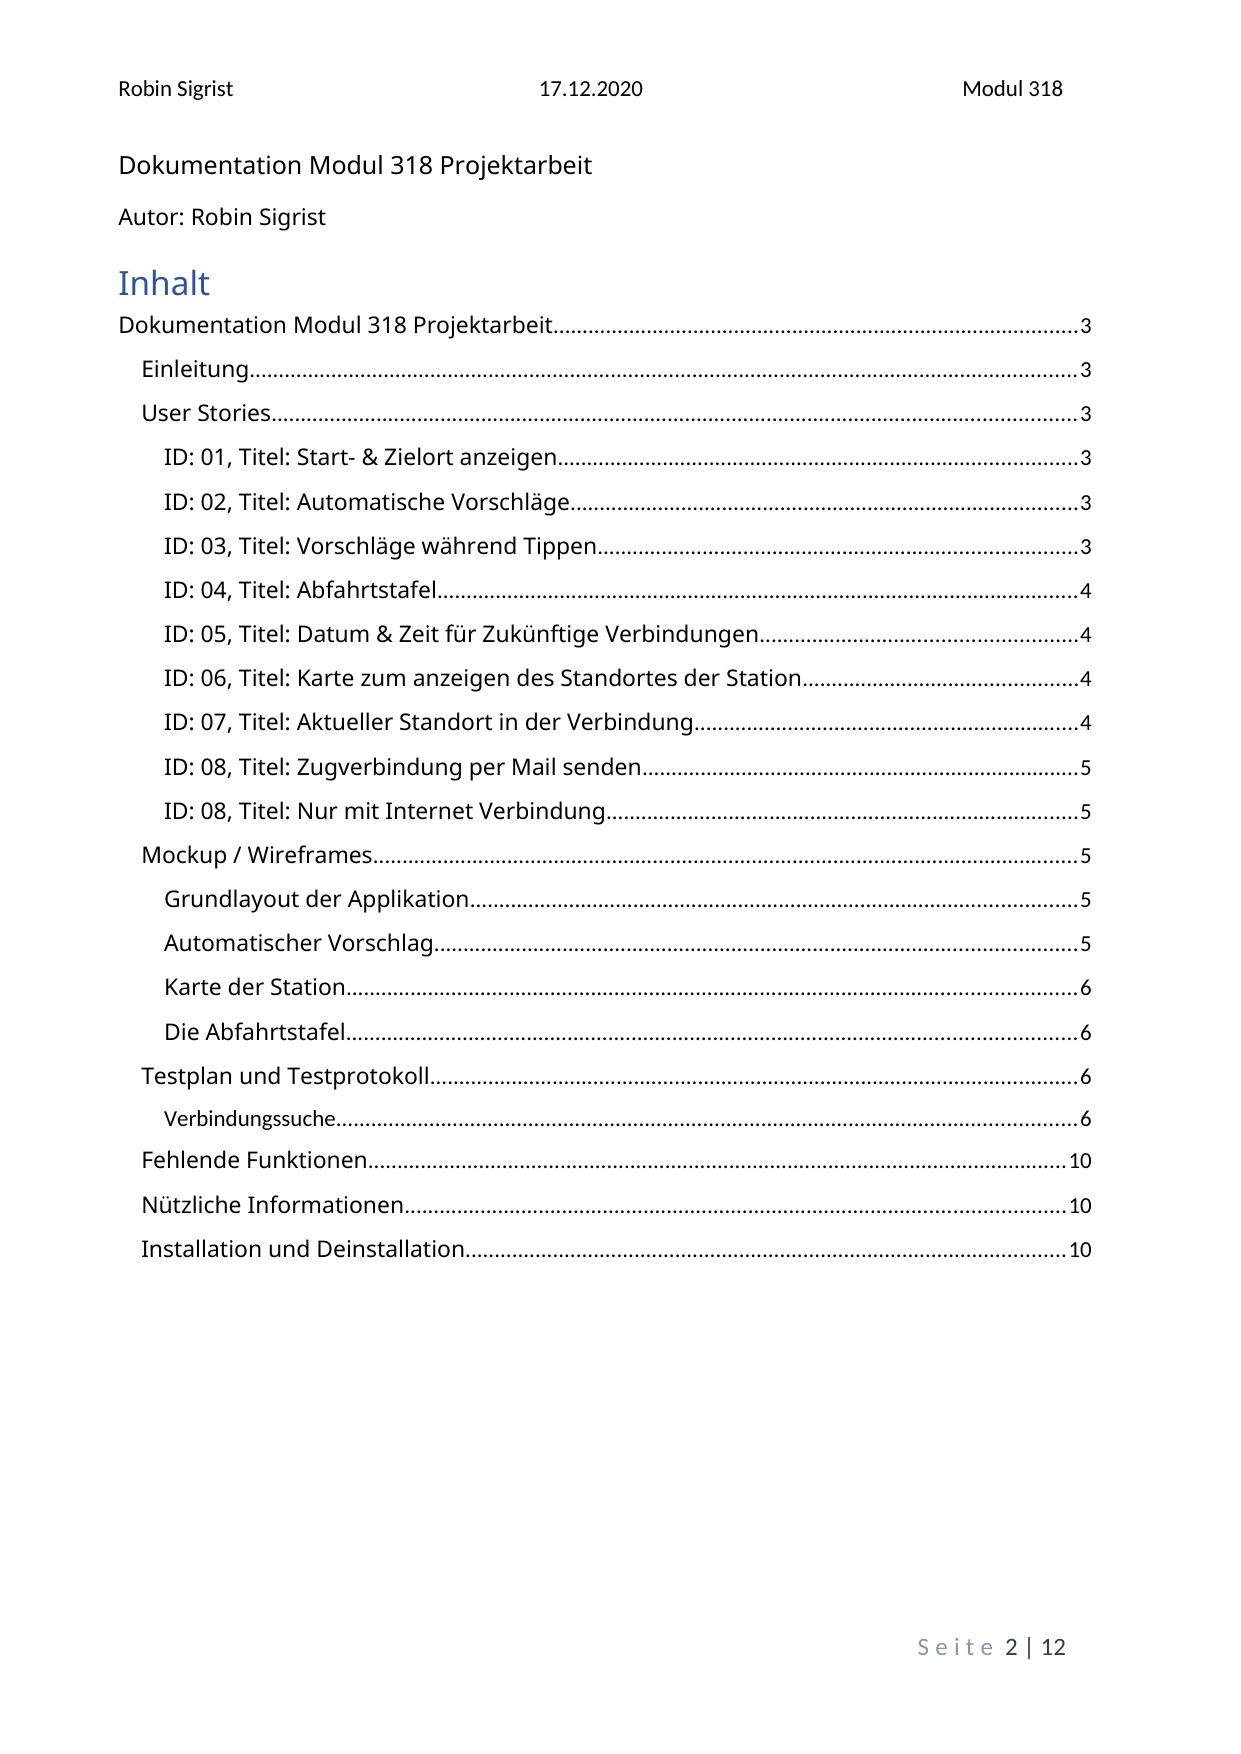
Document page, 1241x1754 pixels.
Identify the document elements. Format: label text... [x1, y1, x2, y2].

text Dokumentation Modul 318 Projektarbeit [118, 148, 1093, 182]
text Autor: Robin Sigrist [118, 201, 1093, 232]
